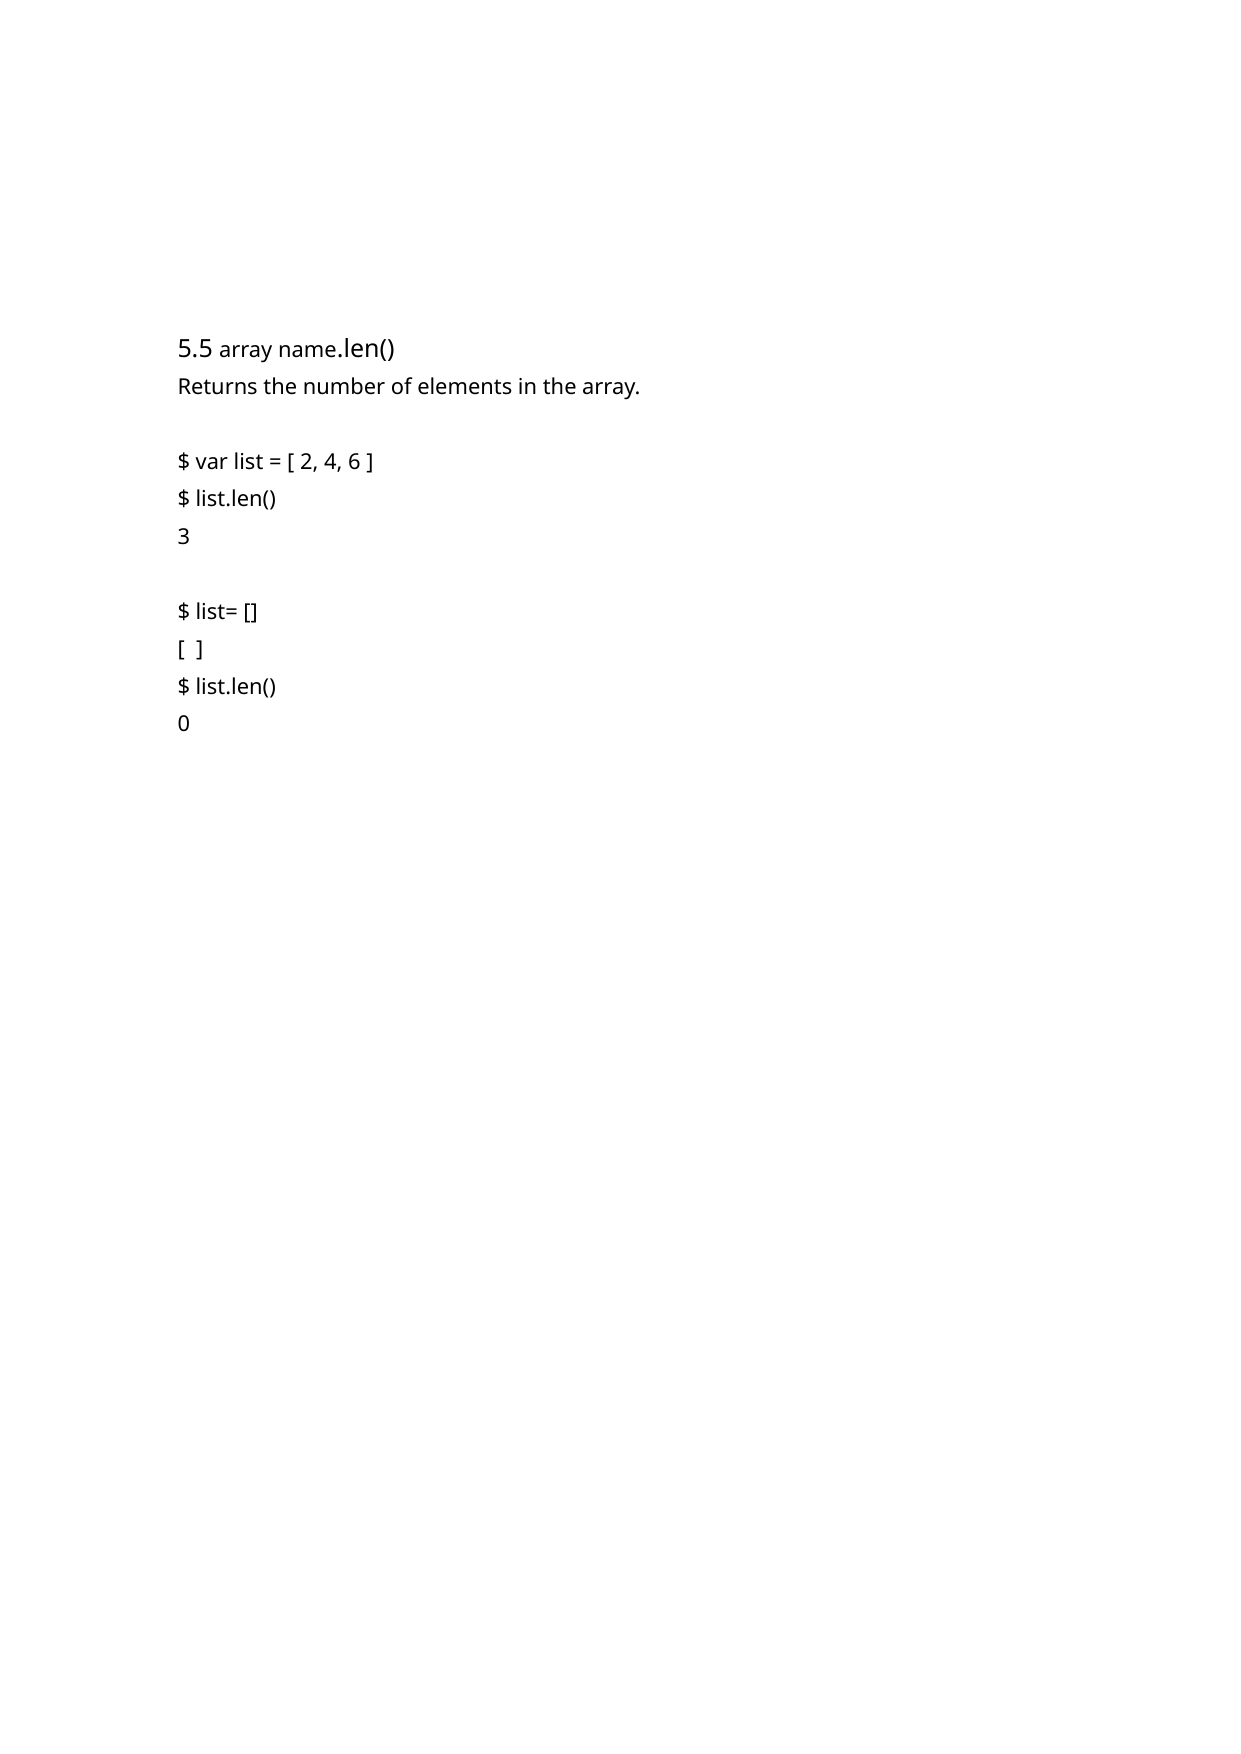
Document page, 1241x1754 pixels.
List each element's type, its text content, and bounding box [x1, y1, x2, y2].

subtitle 5.5 array name.len() [177, 329, 1063, 367]
text 0 [177, 704, 1063, 742]
text [ ] [177, 629, 1063, 667]
text $ var list = [ 2, 4, 6 ] [177, 442, 1063, 479]
text 3 [177, 517, 1063, 554]
text $ list= [] [177, 592, 1063, 629]
text $ list.len() [177, 667, 1063, 704]
text $ list.len() [177, 479, 1063, 517]
text Returns the number of elements in the array. [177, 367, 1063, 404]
